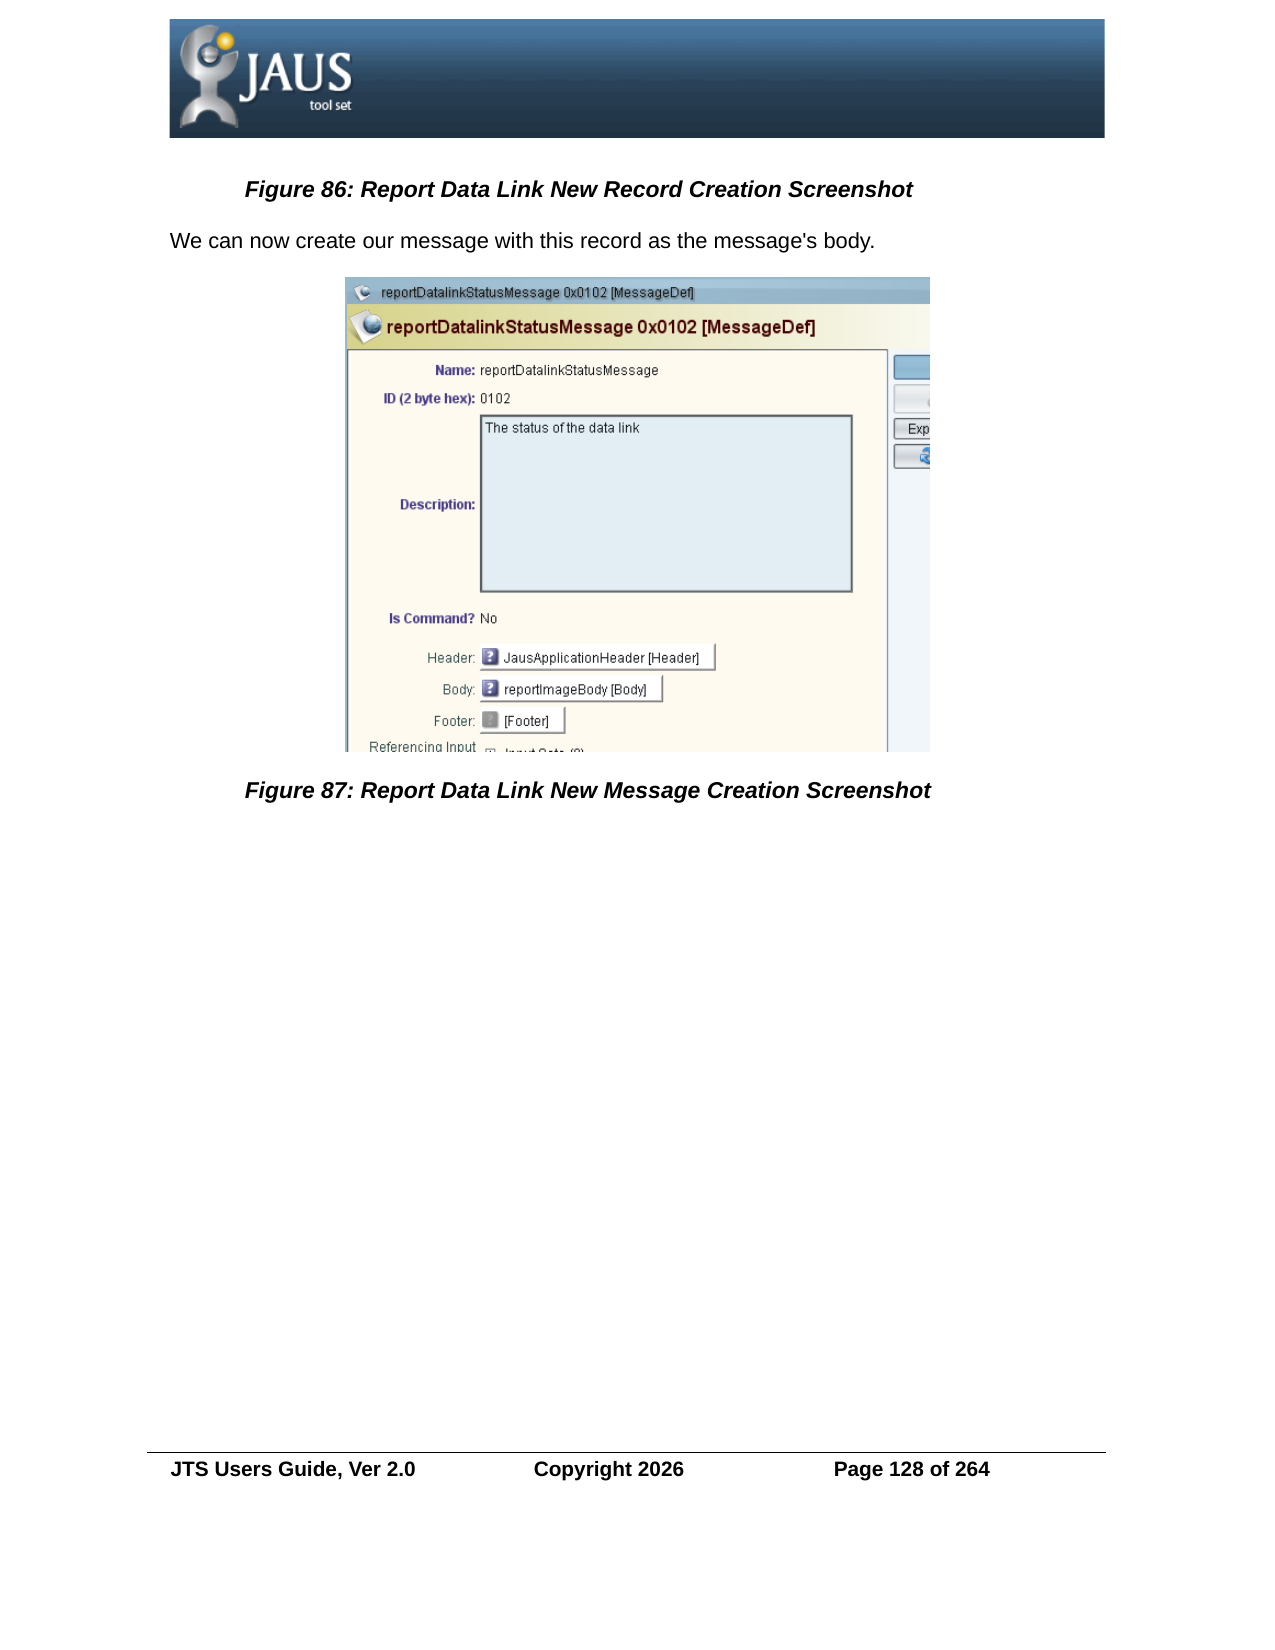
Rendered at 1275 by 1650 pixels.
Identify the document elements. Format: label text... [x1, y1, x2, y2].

picture [169, 19, 1105, 138]
text We can now create our message with this record as the message's body. [169, 228, 1106, 253]
text Figure 87: Report Data Link New Message Creation Screenshot [244, 777, 1106, 804]
text Figure 86: Report Data Link New Record Creation Screenshot [244, 176, 1106, 203]
picture [345, 277, 930, 752]
